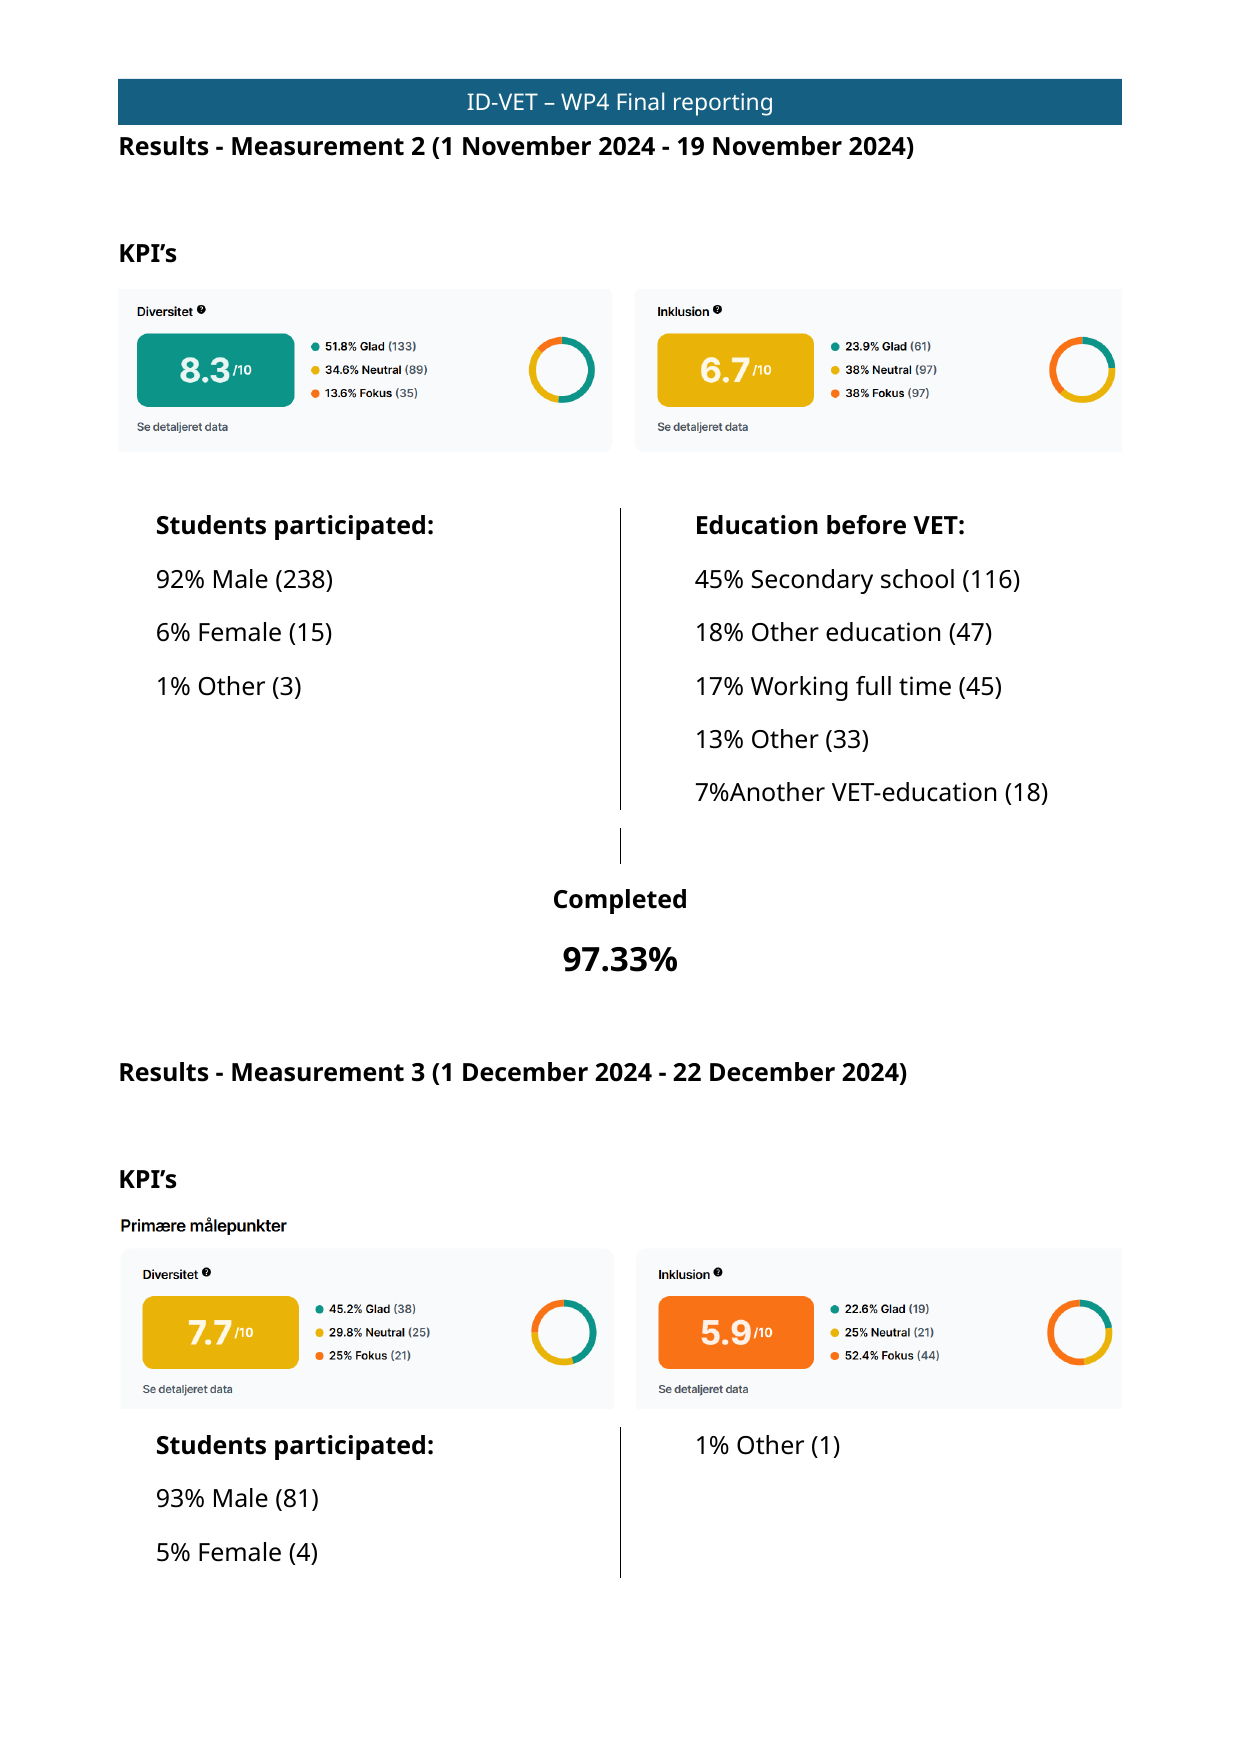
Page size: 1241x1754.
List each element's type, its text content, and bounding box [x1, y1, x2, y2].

text 7%Another VET-education (18) [694, 775, 1122, 809]
text Education before VET: [694, 508, 1122, 542]
text 93% Male (81) [156, 1481, 583, 1515]
text KPI’s [118, 1161, 1122, 1195]
text Students participated: [156, 1427, 583, 1461]
text 17% Working full time (45) [694, 668, 1122, 702]
text 1% Other (1) [694, 1427, 1122, 1461]
text 92% Male (238) [156, 561, 583, 595]
text 13% Other (33) [694, 722, 1122, 756]
text 5% Female (4) [156, 1534, 583, 1568]
text Results - Measurement 2 (1 November 2024 - 19 November 2024) [118, 125, 1122, 163]
text Results - Measurement 3 (1 December 2024 - 22 December 2024) [118, 1054, 1122, 1088]
text 1% Other (3) [156, 668, 583, 702]
text 45% Secondary school (116) [694, 561, 1122, 595]
picture [118, 1214, 1123, 1409]
picture [118, 289, 1123, 452]
text 18% Other education (47) [694, 615, 1122, 649]
text KPI’s [118, 236, 1122, 270]
text Completed [118, 882, 1122, 916]
text 6% Female (15) [156, 615, 583, 649]
text 97.33% [118, 935, 1122, 981]
text Students participated: [156, 508, 583, 542]
